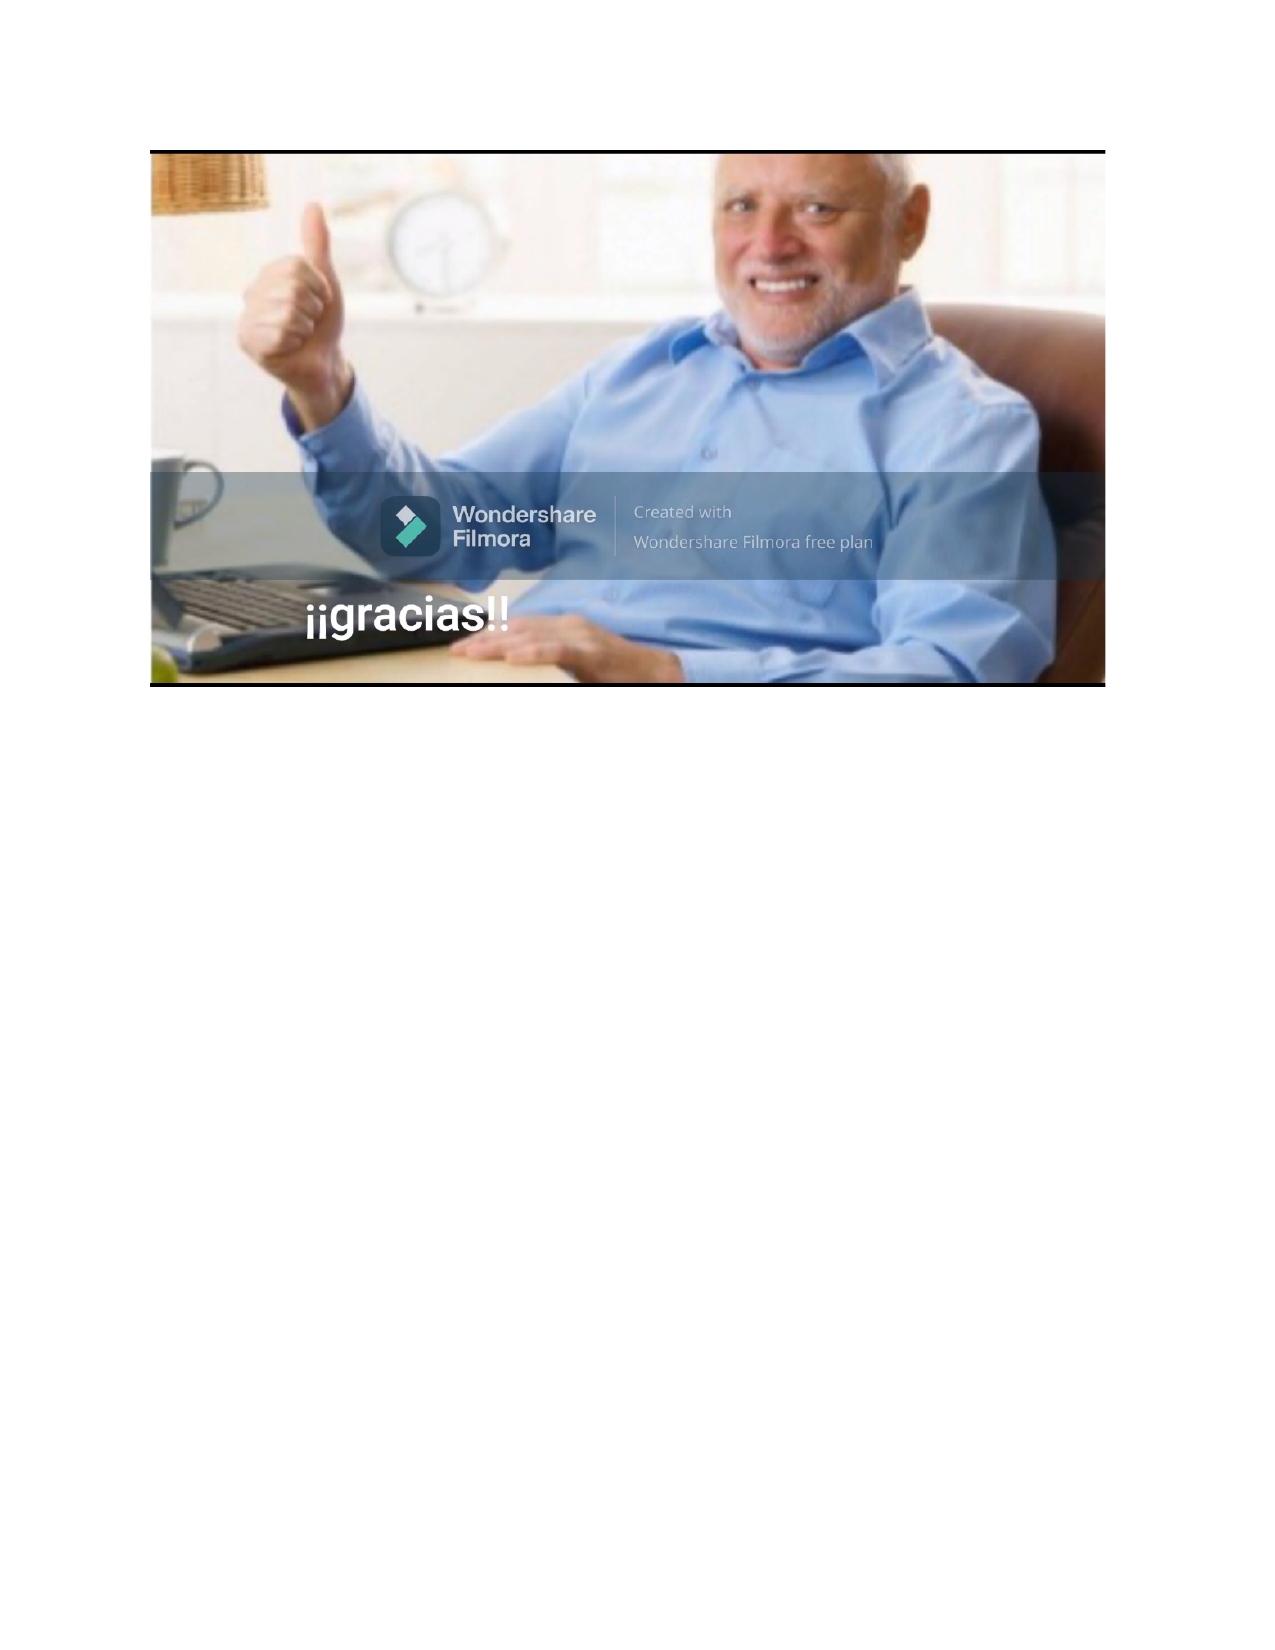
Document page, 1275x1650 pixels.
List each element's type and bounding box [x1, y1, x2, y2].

picture [150, 150, 1106, 687]
